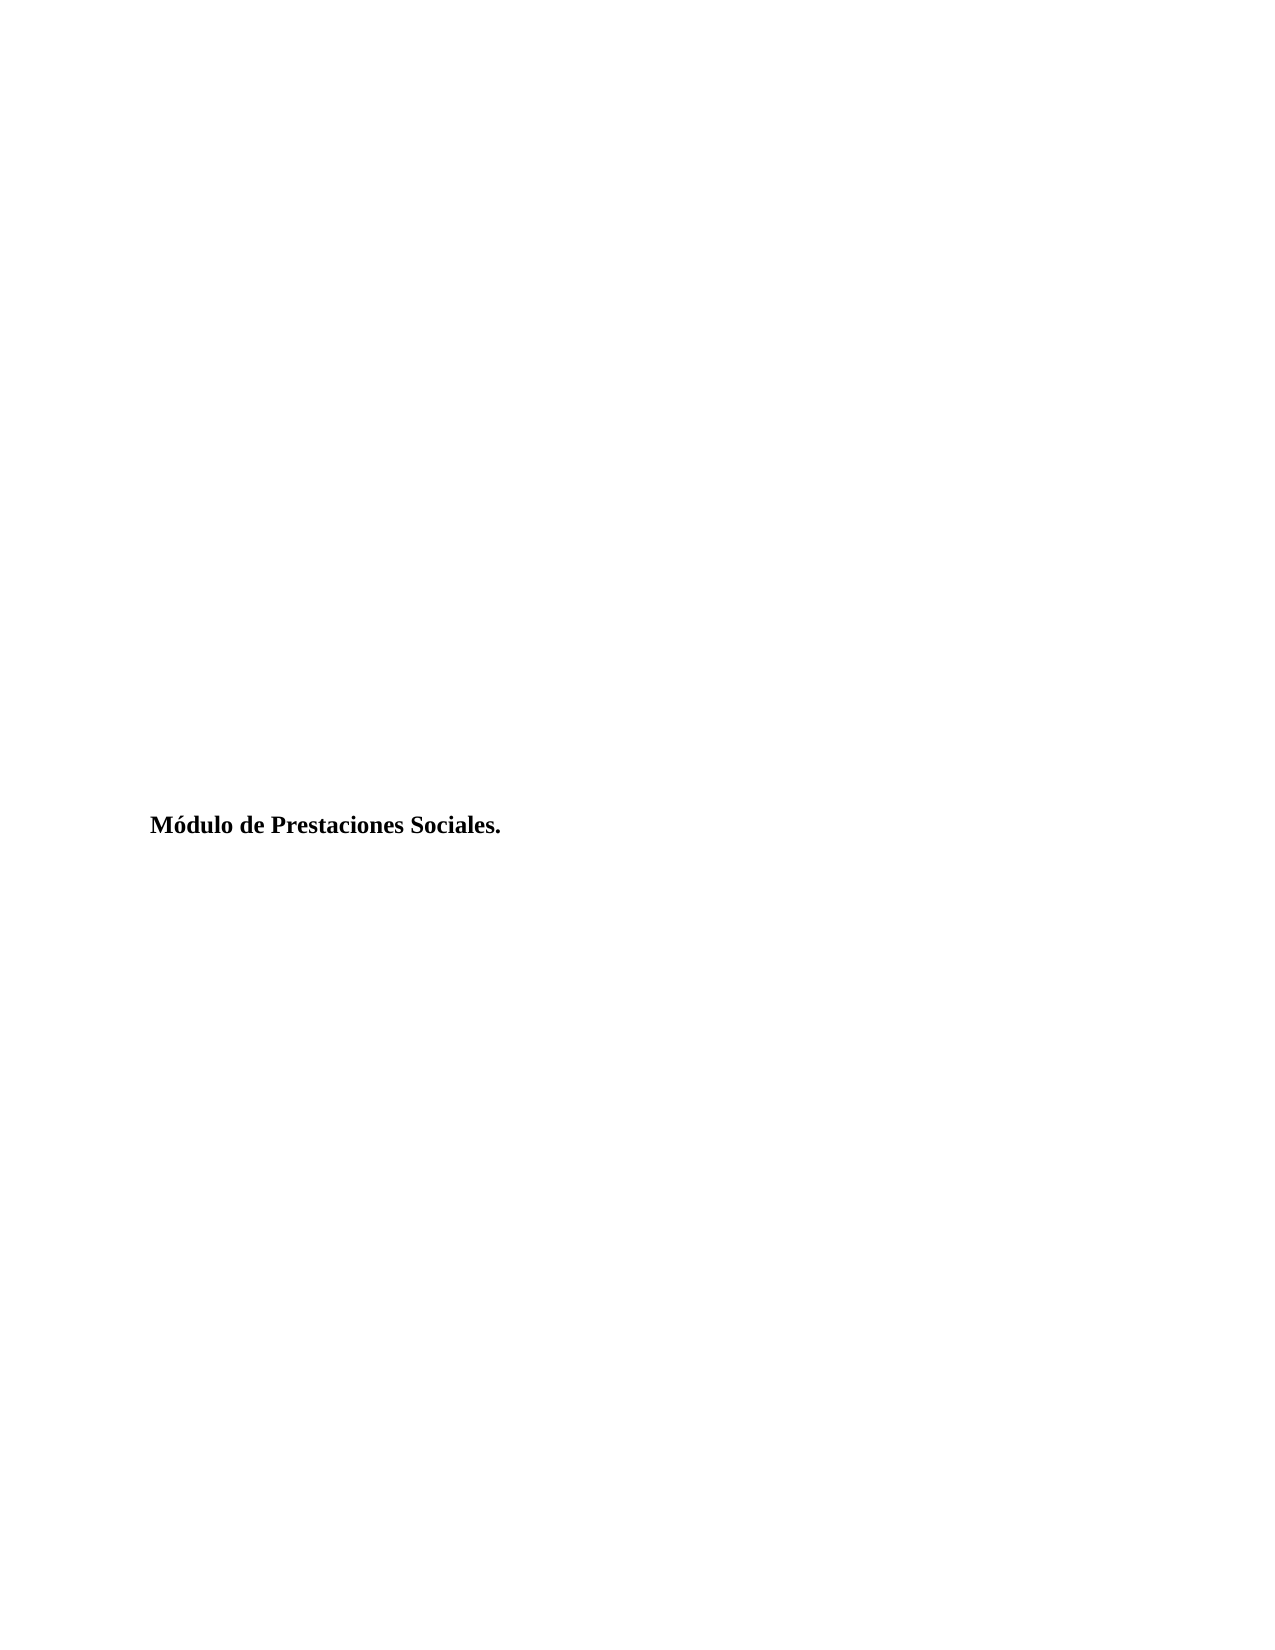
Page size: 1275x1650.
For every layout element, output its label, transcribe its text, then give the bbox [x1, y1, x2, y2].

text Módulo de Prestaciones Sociales. [150, 810, 1125, 839]
